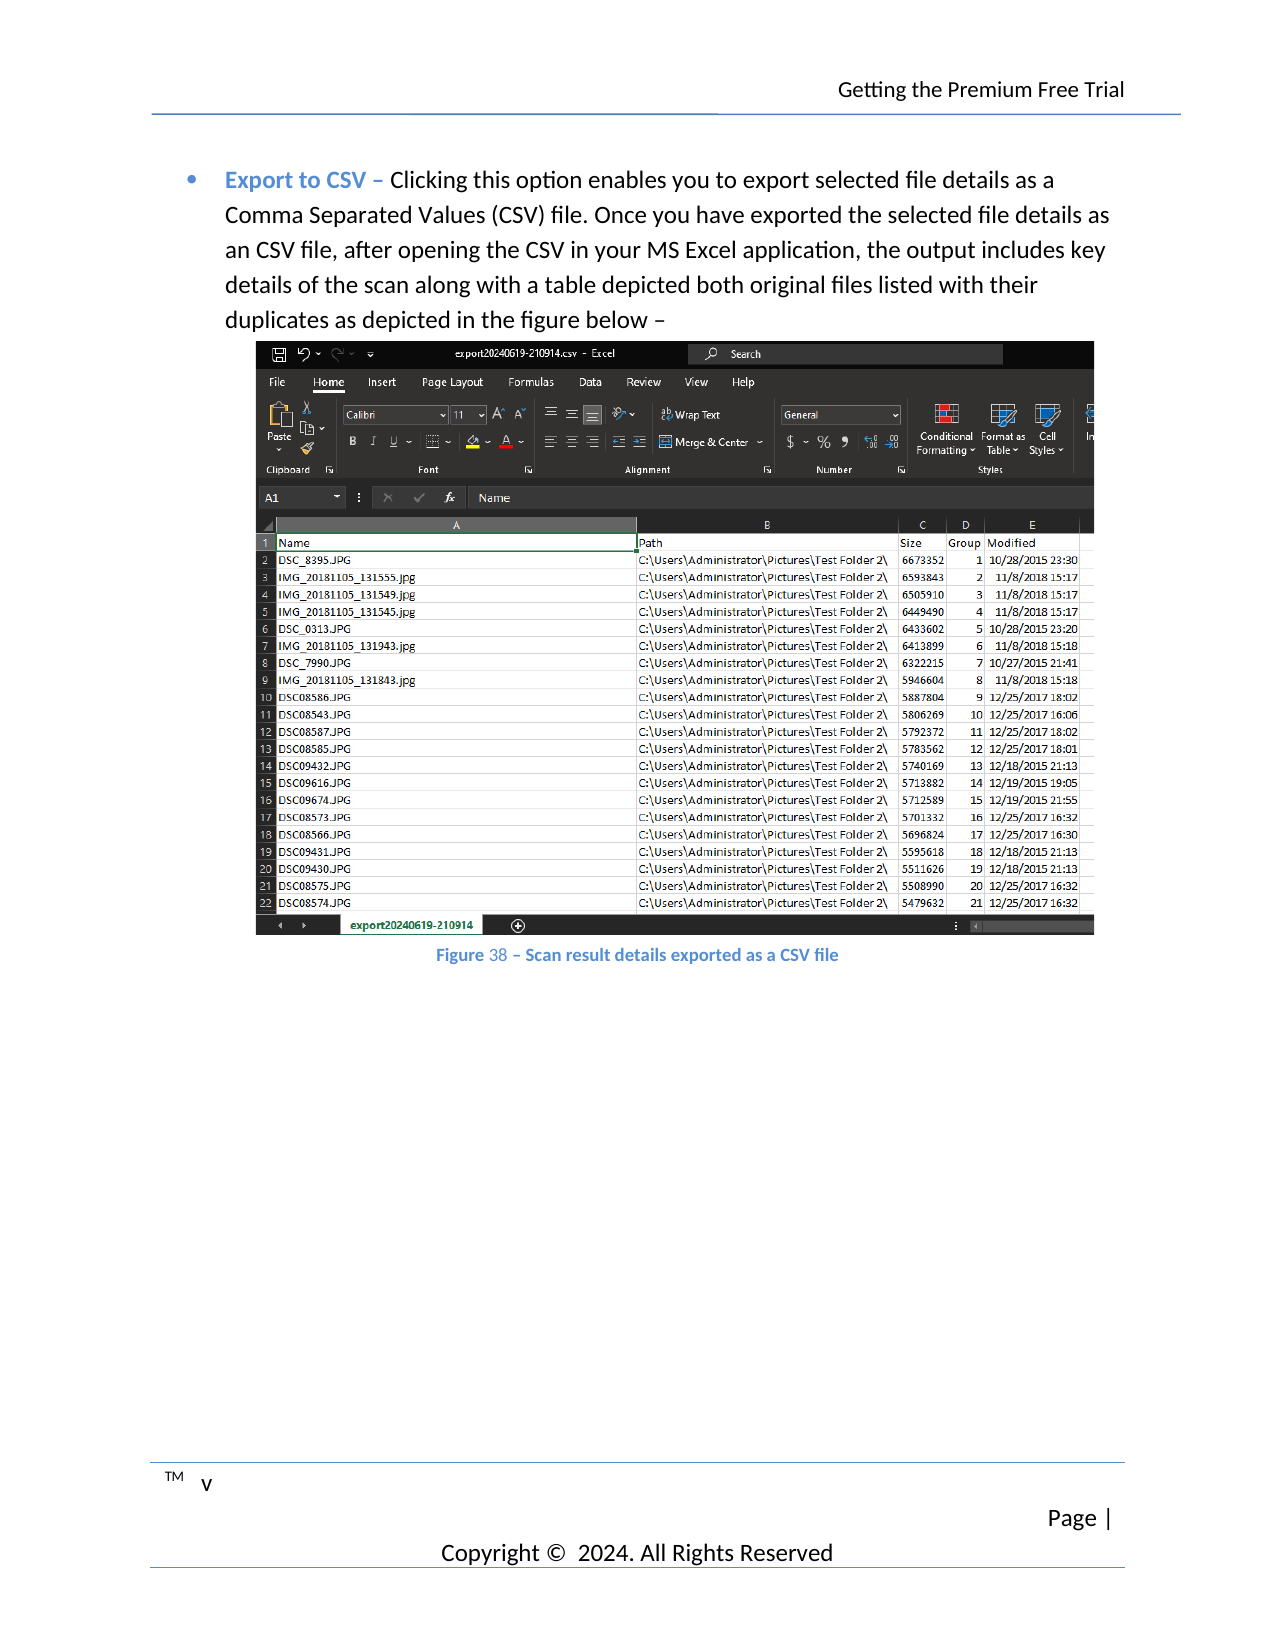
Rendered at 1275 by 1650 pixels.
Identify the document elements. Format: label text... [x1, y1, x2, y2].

picture [255, 341, 1095, 935]
text Figure 38 – Scan result details exported as a CSV file [150, 943, 1125, 966]
list Export to CSV – Clicking this option enables you to export selected file details as a Comma Separated Values (CSV) file. Once you have exported the selected file details as an CSV file, after opening the CSV in your MS Excel application, the output includes key details of the scan along with a table depicted both original files listed with their duplicates as depicted in the figure below – [187, 164, 1125, 334]
